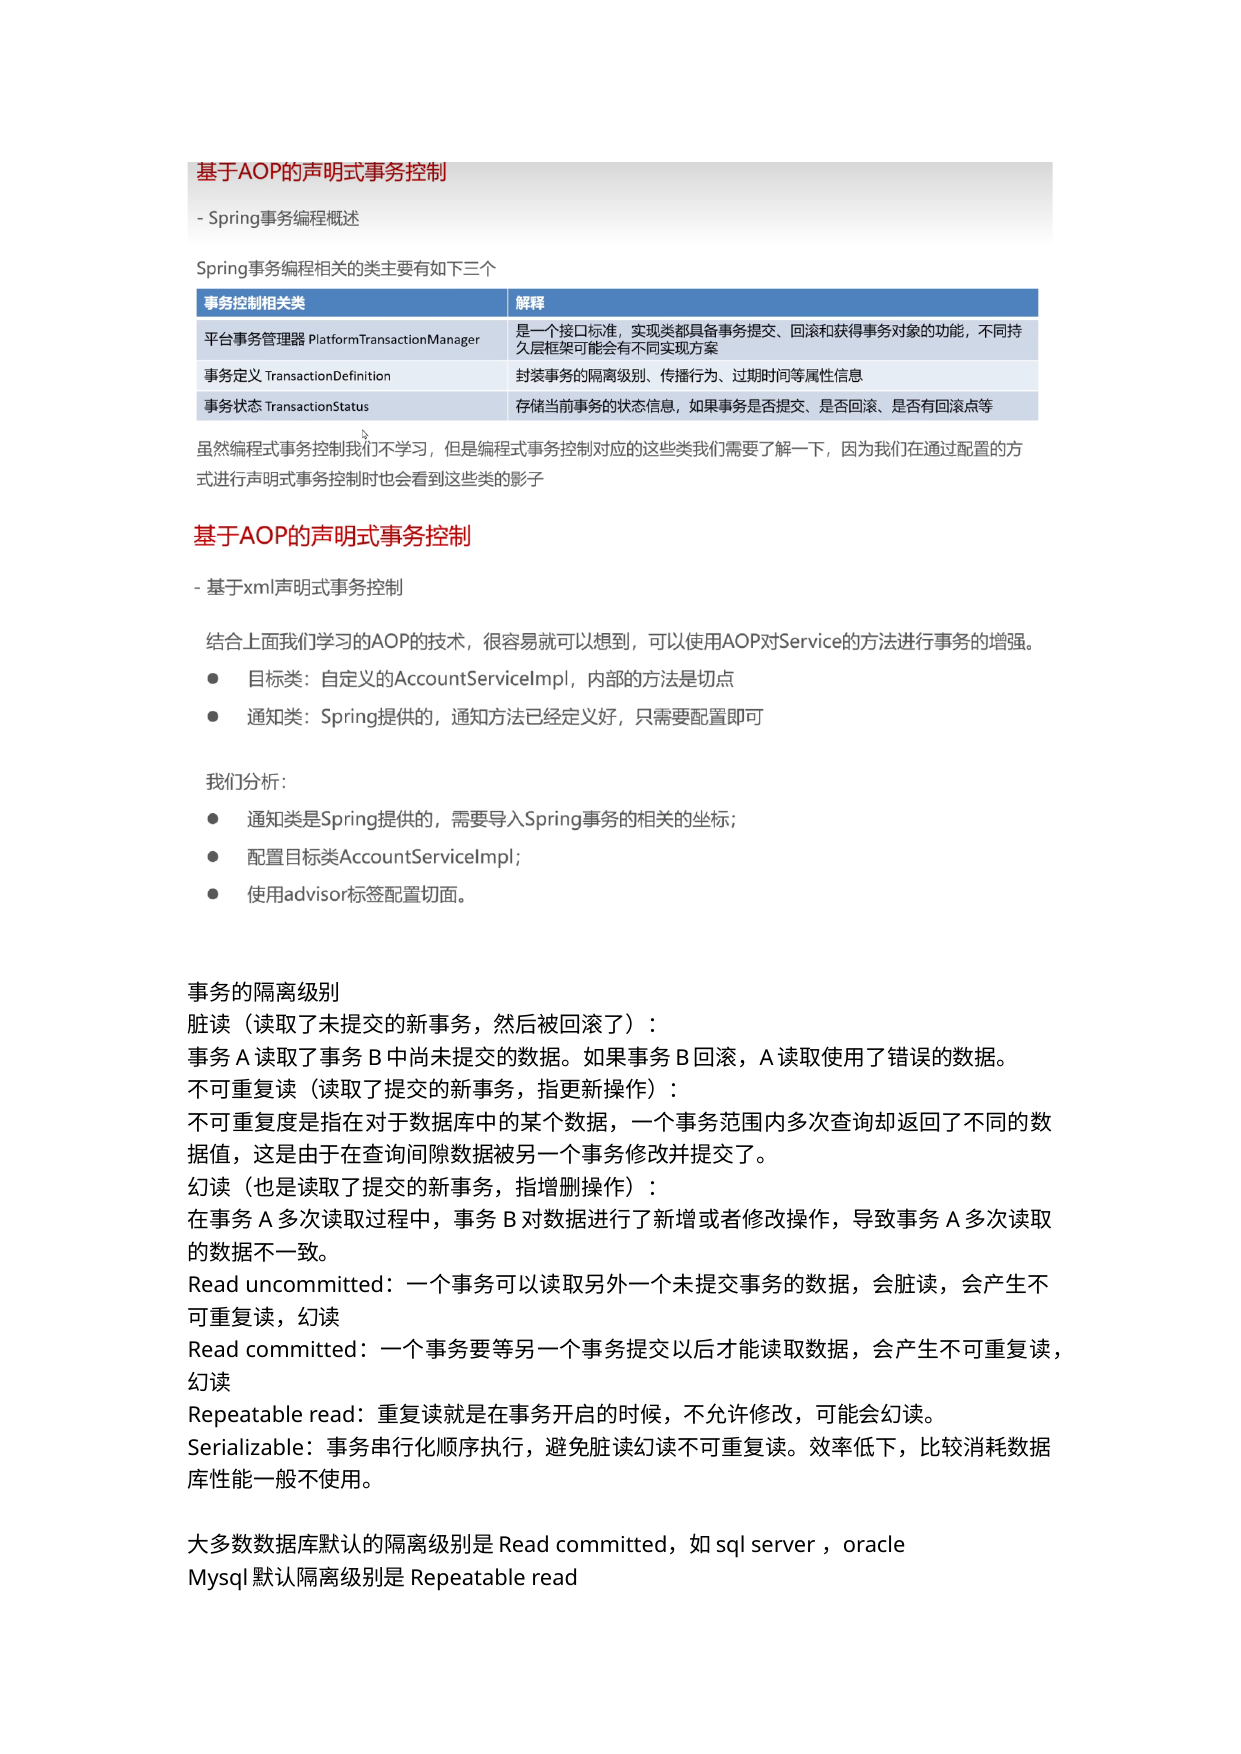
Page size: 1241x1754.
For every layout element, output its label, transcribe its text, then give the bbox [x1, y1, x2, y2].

text 事务A读取了事务B中尚未提交的数据。如果事务B回滚，A读取使用了错误的数据。 [187, 1039, 1053, 1072]
text 幻读（也是读取了提交的新事务，指增删操作）： [187, 1169, 1053, 1202]
text 事务的隔离级别 [187, 974, 1053, 1007]
text Read uncommitted：一个事务可以读取另外一个未提交事务的数据，会脏读，会产生不可重复读，幻读 [187, 1267, 1053, 1332]
text 脏读（读取了未提交的新事务，然后被回滚了）： [187, 1007, 1053, 1039]
picture [187, 162, 1053, 494]
text Serializable：事务串行化顺序执行，避免脏读幻读不可重复读。效率低下，比较消耗数据库性能一般不使用。 [187, 1429, 1053, 1494]
text 在事务A多次读取过程中，事务B对数据进行了新增或者修改操作，导致事务A多次读取的数据不一致。 [187, 1202, 1053, 1267]
text Mysql默认隔离级别是Repeatable read [187, 1559, 1053, 1592]
text Repeatable read：重复读就是在事务开启的时候，不允许修改，可能会幻读。 [187, 1397, 1053, 1429]
picture [187, 519, 1053, 914]
text 不可重复度是指在对于数据库中的某个数据，一个事务范围内多次查询却返回了不同的数据值，这是由于在查询间隙数据被另一个事务修改并提交了。 [187, 1104, 1053, 1169]
text 大多数数据库默认的隔离级别是Read committed，如sql server ，oracle [187, 1527, 1053, 1559]
text 不可重复读（读取了提交的新事务，指更新操作）： [187, 1072, 1053, 1104]
text Read committed：一个事务要等另一个事务提交以后才能读取数据，会产生不可重复读，幻读 [187, 1332, 1053, 1397]
